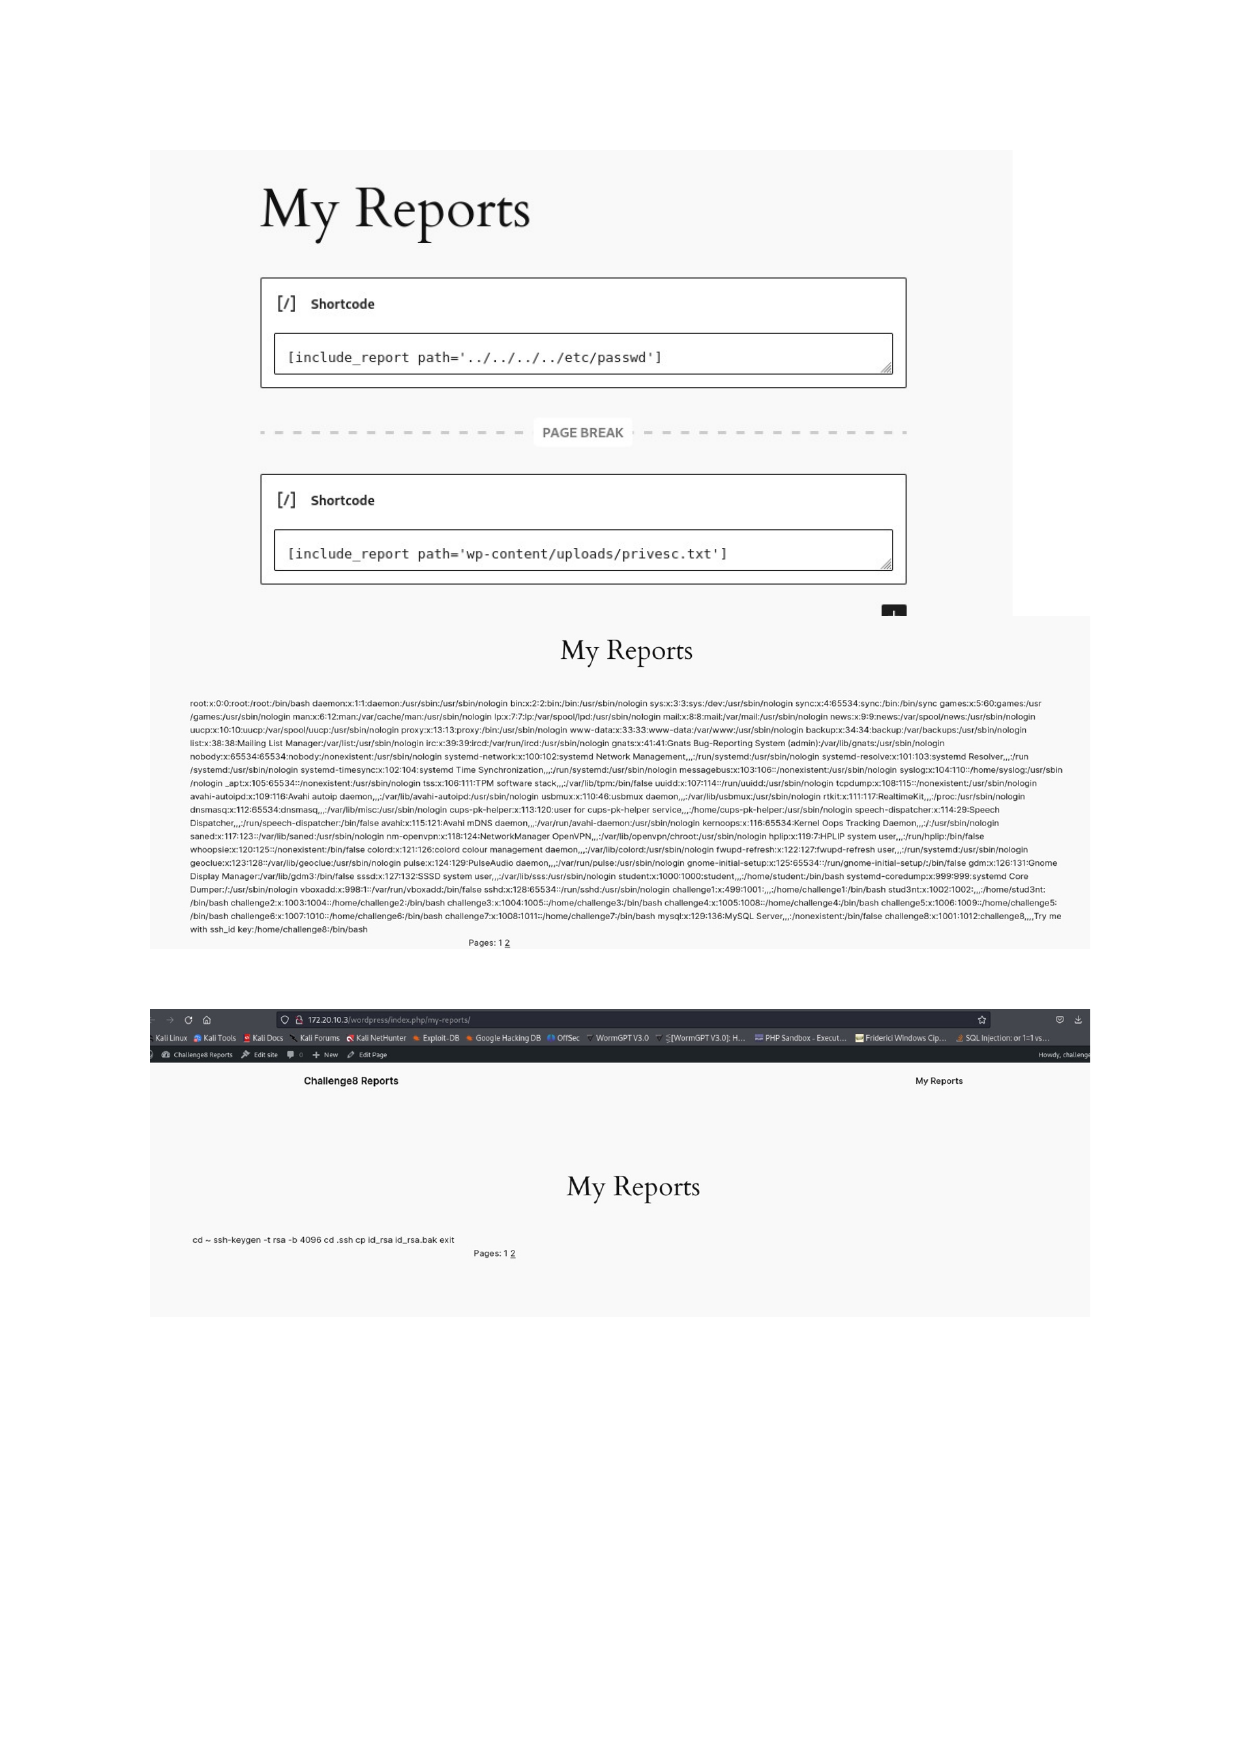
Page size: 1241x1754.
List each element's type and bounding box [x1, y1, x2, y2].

picture [150, 150, 1091, 949]
picture [150, 1009, 1091, 1317]
